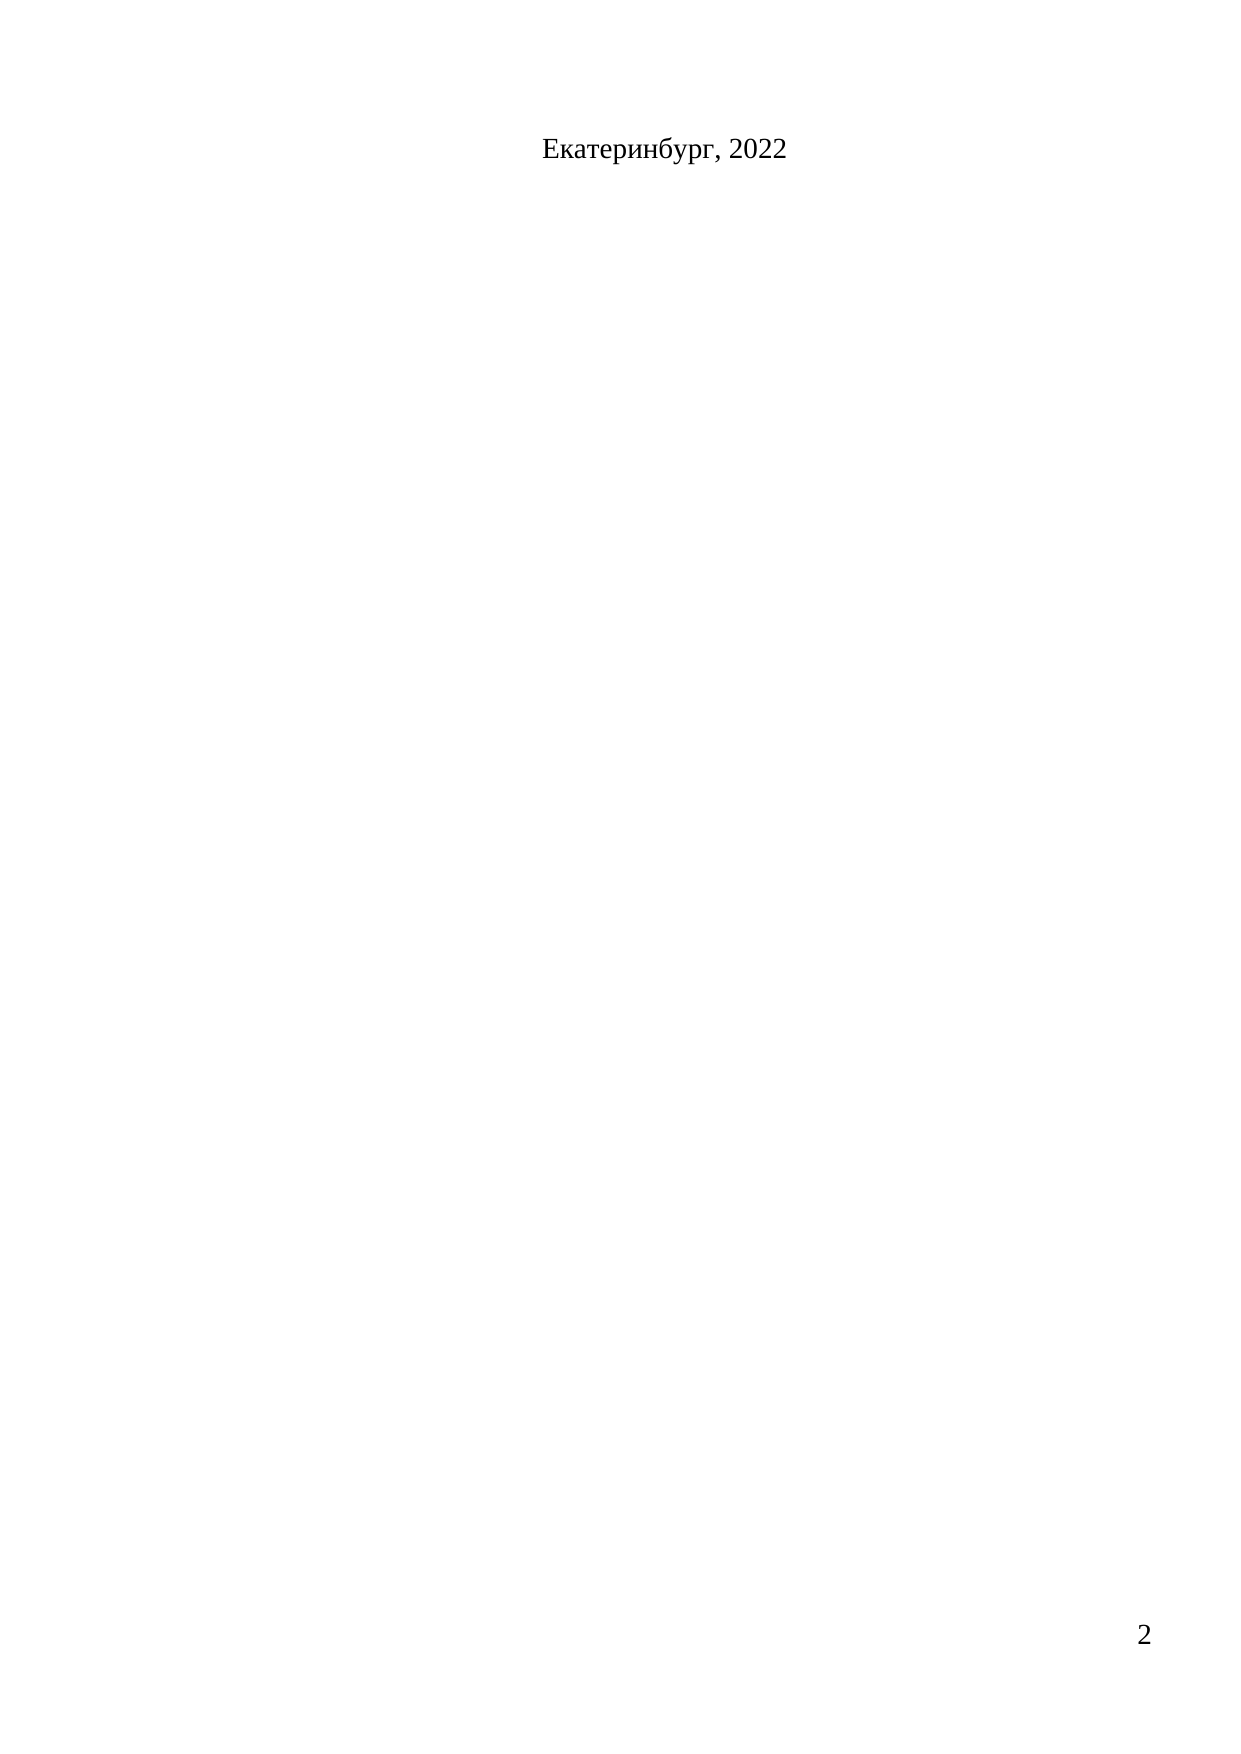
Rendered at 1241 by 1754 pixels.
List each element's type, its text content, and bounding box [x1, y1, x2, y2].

text Екатеринбург, 2022 [177, 131, 1152, 164]
